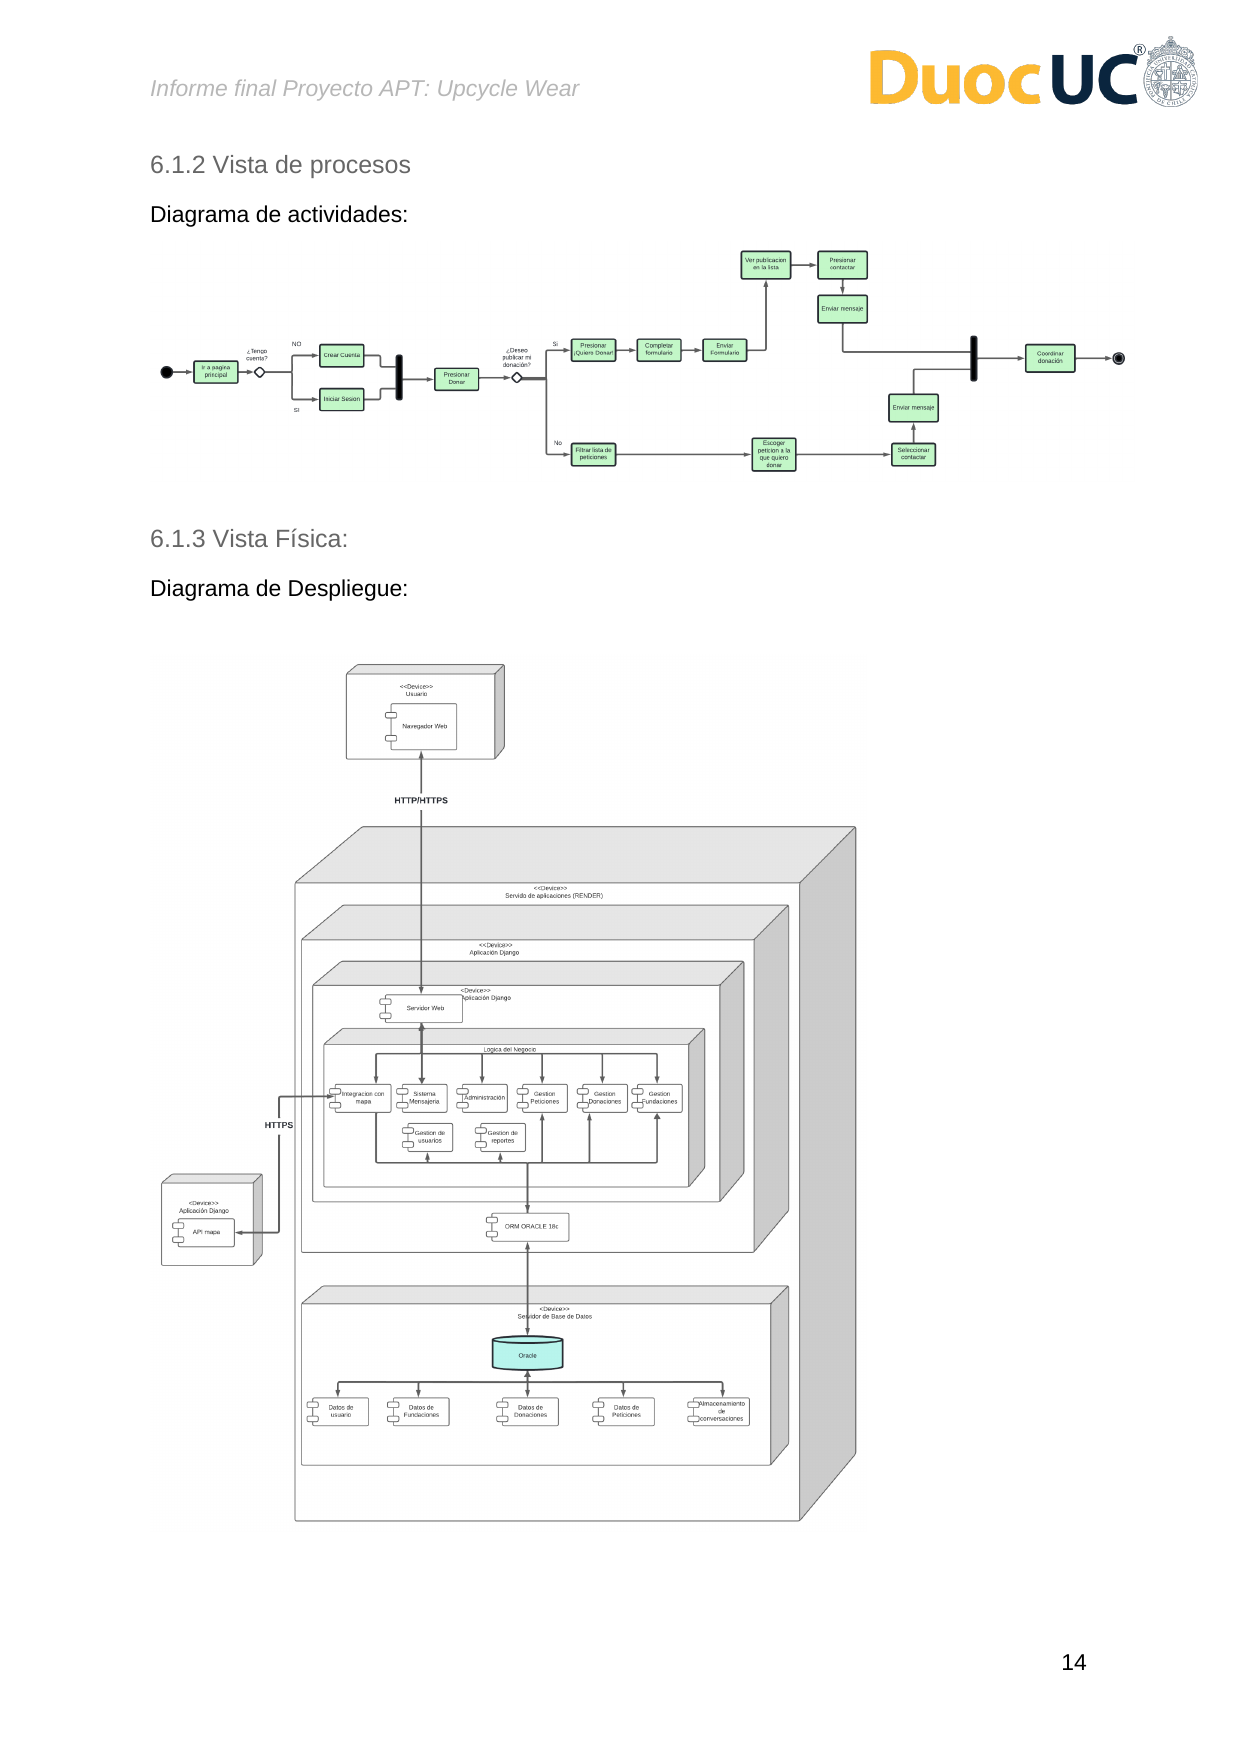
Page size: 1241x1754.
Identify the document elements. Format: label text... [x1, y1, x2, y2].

subtitle 6.1.3 Vista Física: [150, 524, 1090, 552]
picture [870, 36, 1198, 107]
subtitle 6.1.2 Vista de procesos [150, 150, 1090, 179]
text Diagrama de actividades: [150, 201, 1090, 228]
text Diagrama de Despliegue: [150, 575, 1090, 601]
picture [150, 241, 1135, 482]
picture [150, 654, 867, 1532]
